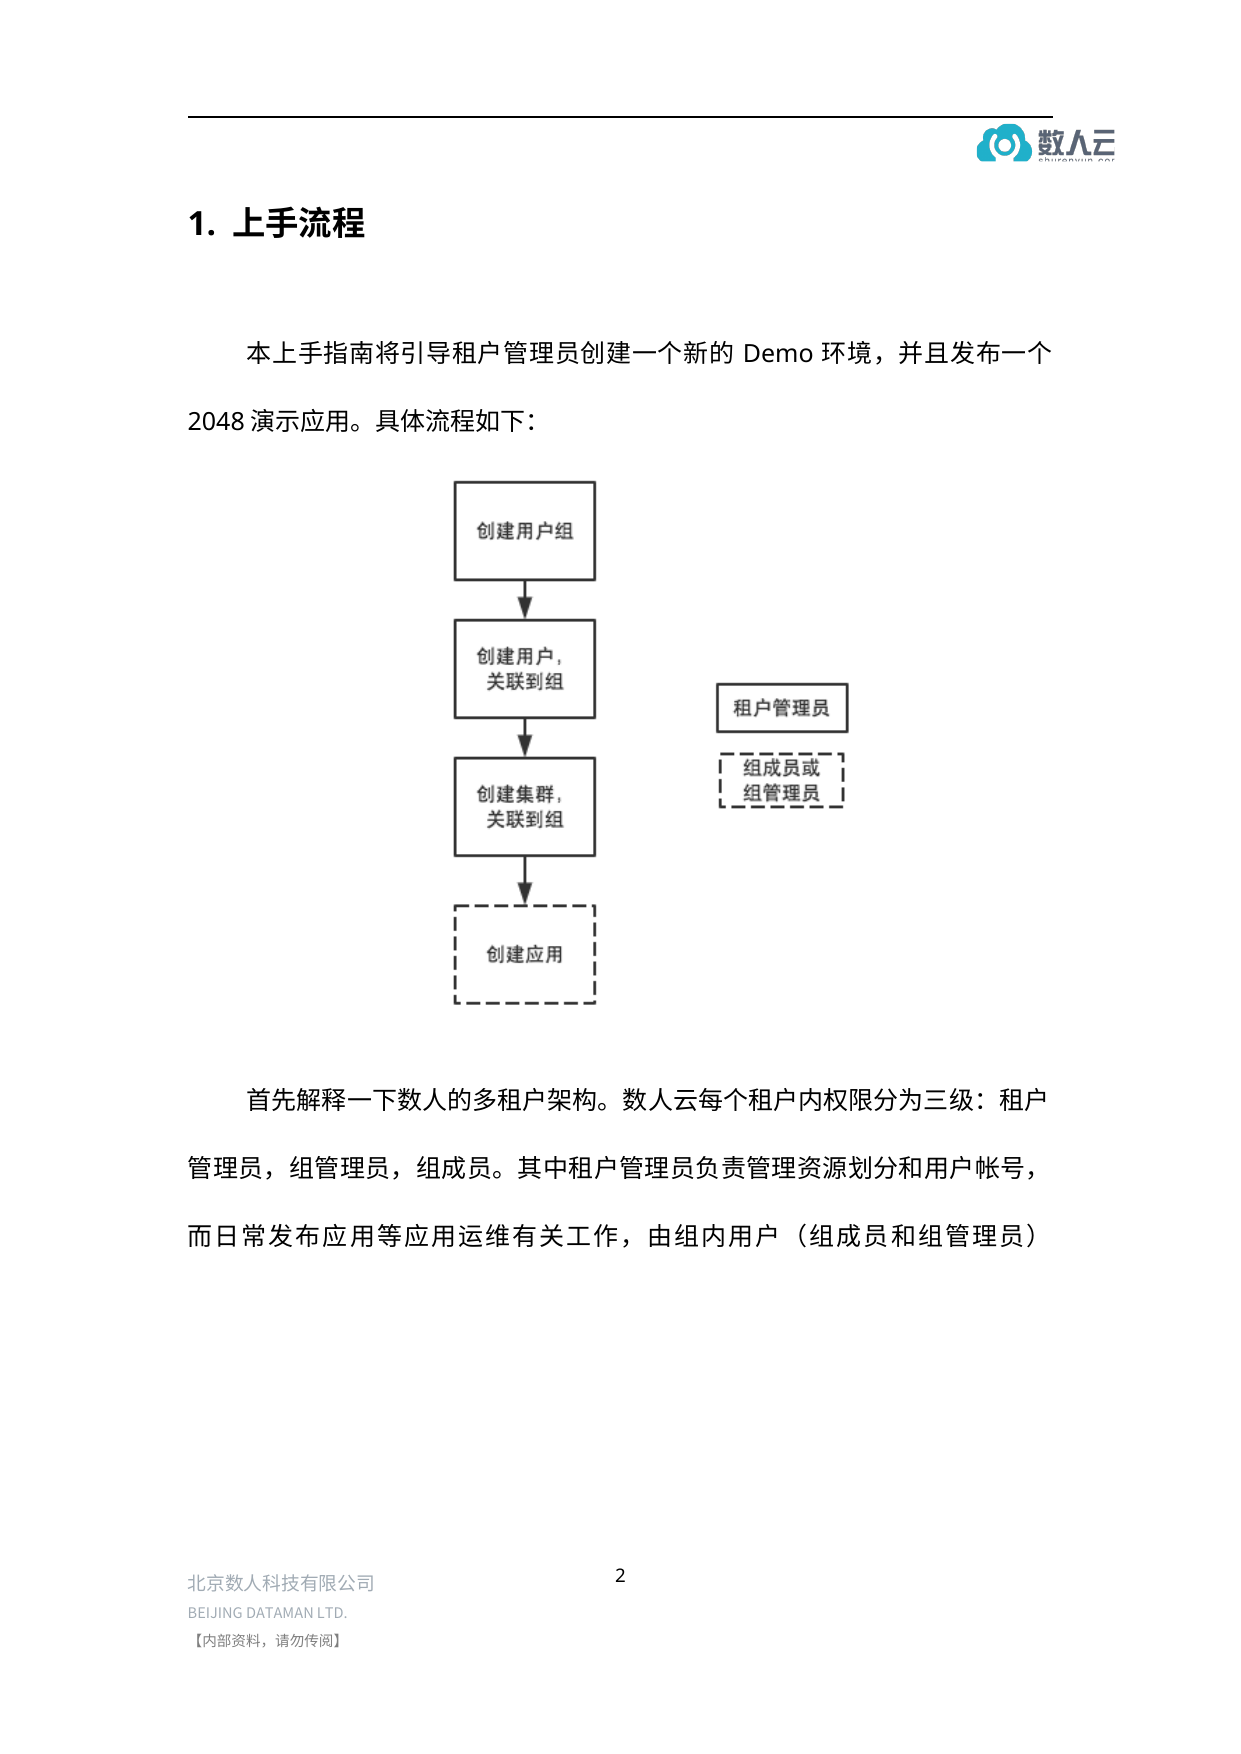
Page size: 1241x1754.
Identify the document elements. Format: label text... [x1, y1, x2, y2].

text 首先解释一下数人的多租户架构。数人云每个租户内权限分为三级：租户管理员，组管理员，组成员。其中租户管理员负责管理资源划分和用户帐号，而日常发布应用等应用运维有关工作，由组内用户（组成员和组管理员） [187, 1064, 1053, 1268]
text 本上手指南将引导租户管理员创建一个新的 Demo 环境，并且发布一个2048演示应用。具体流程如下： [187, 317, 1053, 453]
picture [976, 123, 1115, 162]
subtitle 上手流程 [187, 187, 1053, 255]
picture [440, 470, 859, 1023]
